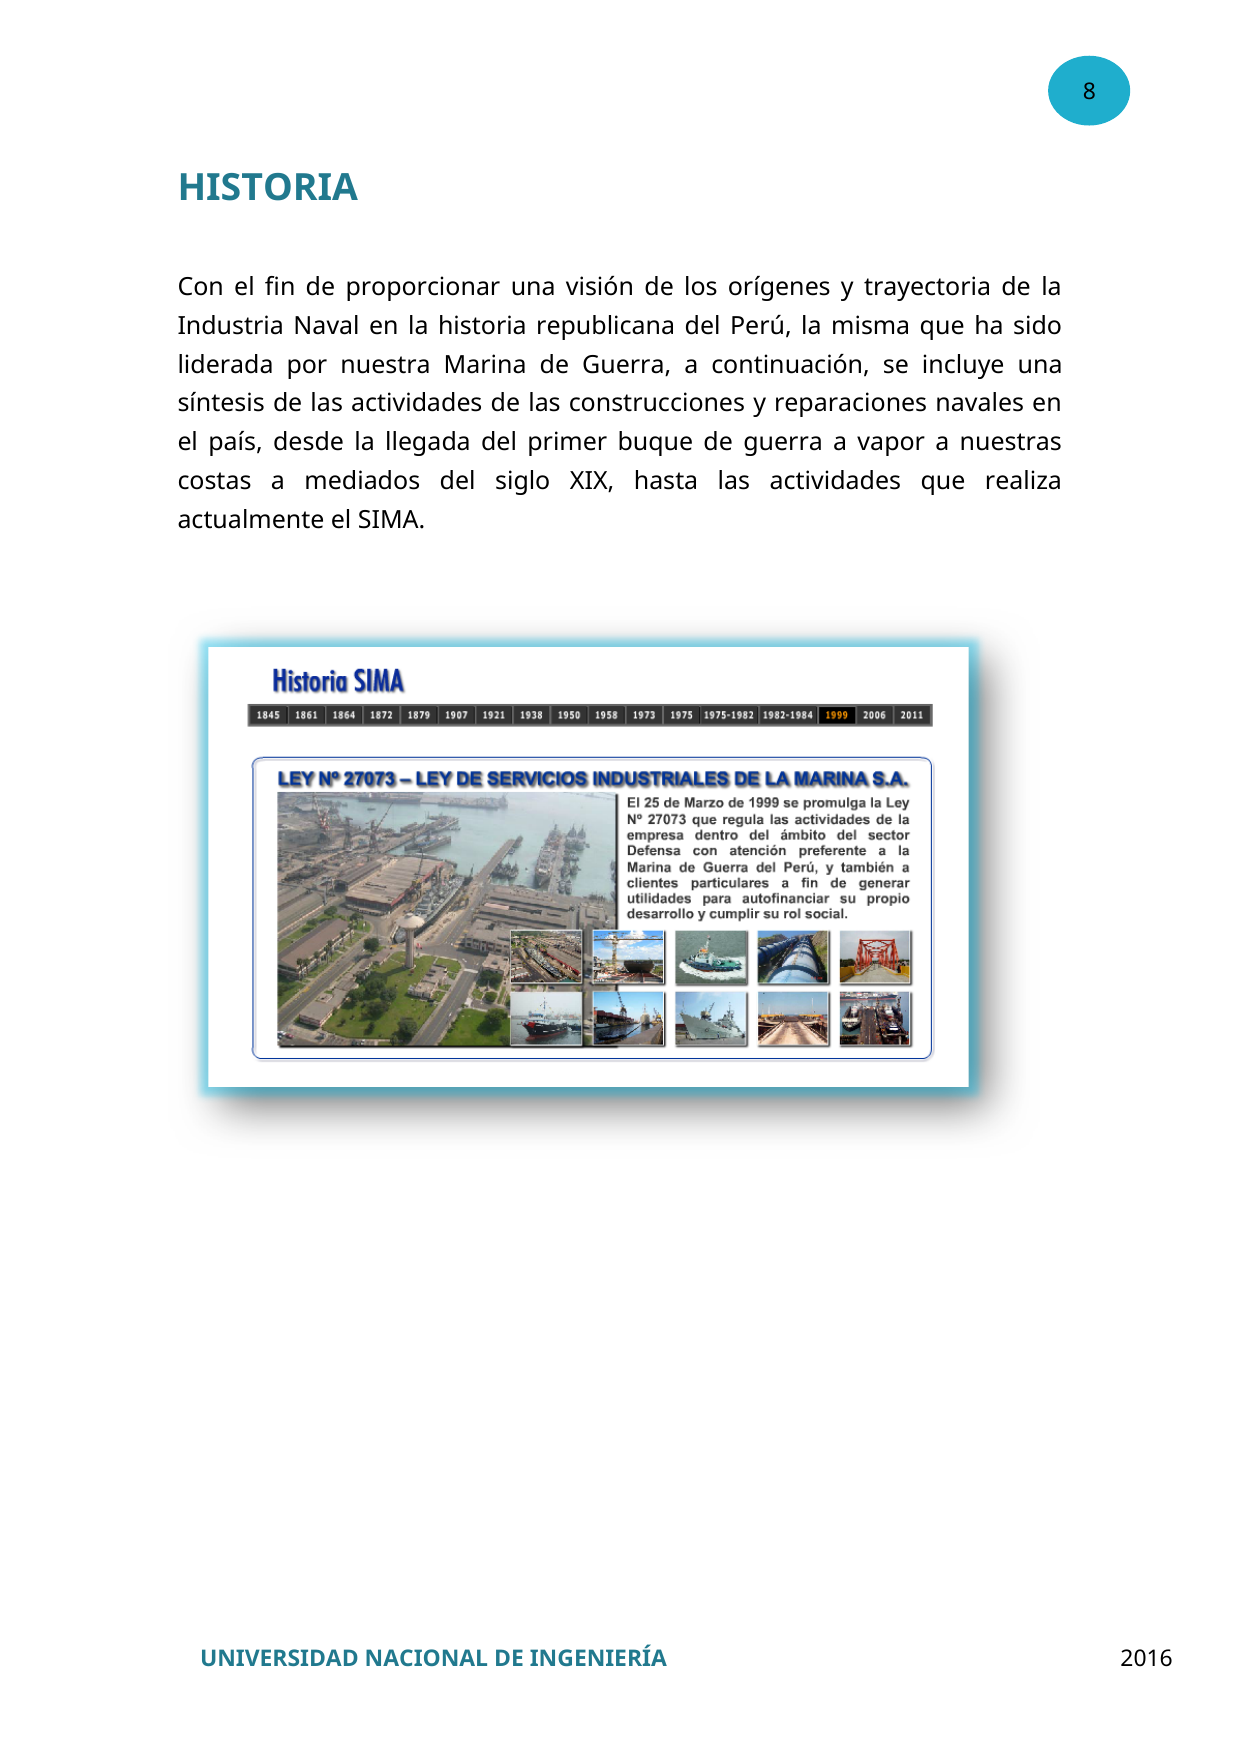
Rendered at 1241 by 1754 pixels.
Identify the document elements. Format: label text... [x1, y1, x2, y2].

text Con el fin de proporcionar una visión de los orígenes y trayectoria de la Industria Naval en la historia republicana del Perú, la misma que ha sido liderada por nuestra Marina de Guerra, a continuación, se incluye una síntesis de las actividades de las construcciones y reparaciones navales en el país, desde la llegada del primer buque de guerra a vapor a nuestras costas a mediados del siglo XIX, hasta las actividades que realiza actualmente el SIMA. [177, 269, 1063, 535]
subtitle HISTORIA [177, 160, 1063, 211]
picture [208, 647, 969, 1087]
